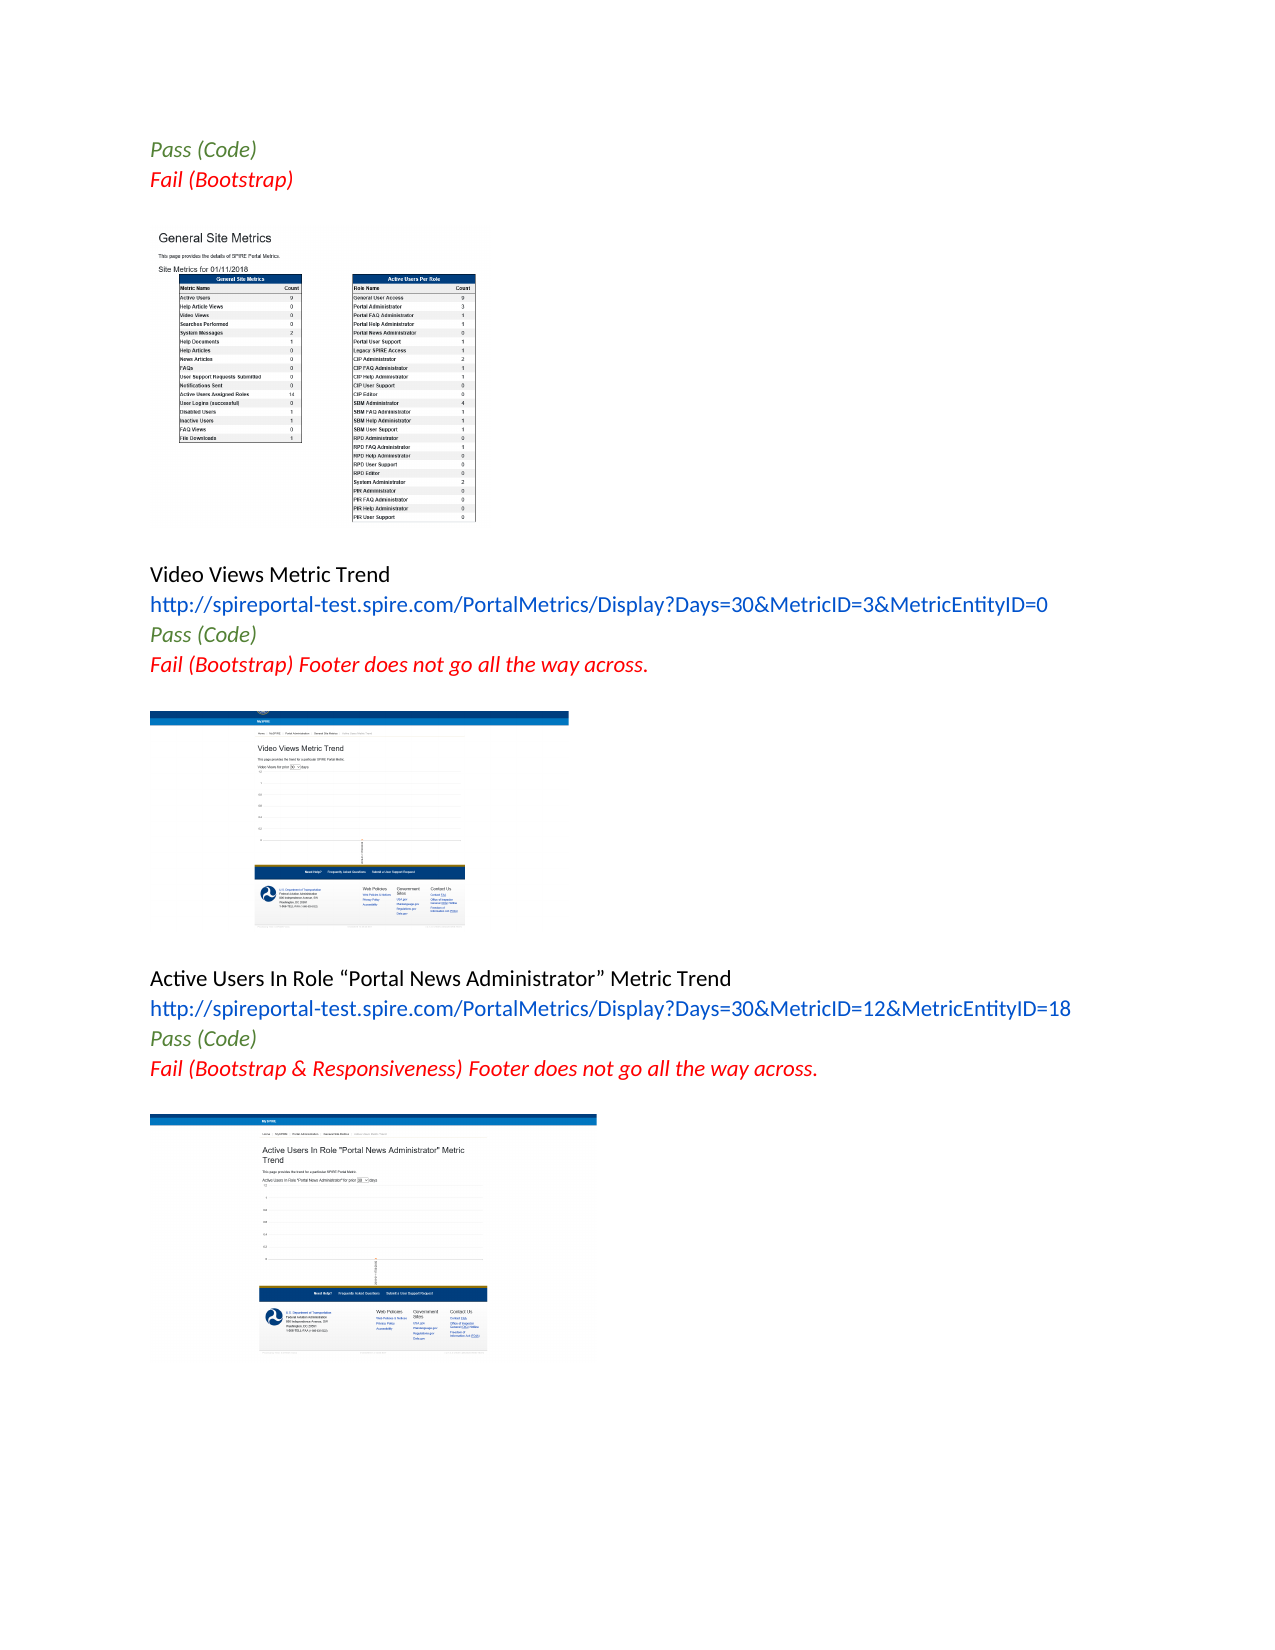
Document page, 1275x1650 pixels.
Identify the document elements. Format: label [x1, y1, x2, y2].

picture [150, 225, 492, 528]
picture [150, 711, 569, 932]
text [150, 135, 1125, 1423]
picture [150, 1114, 597, 1363]
